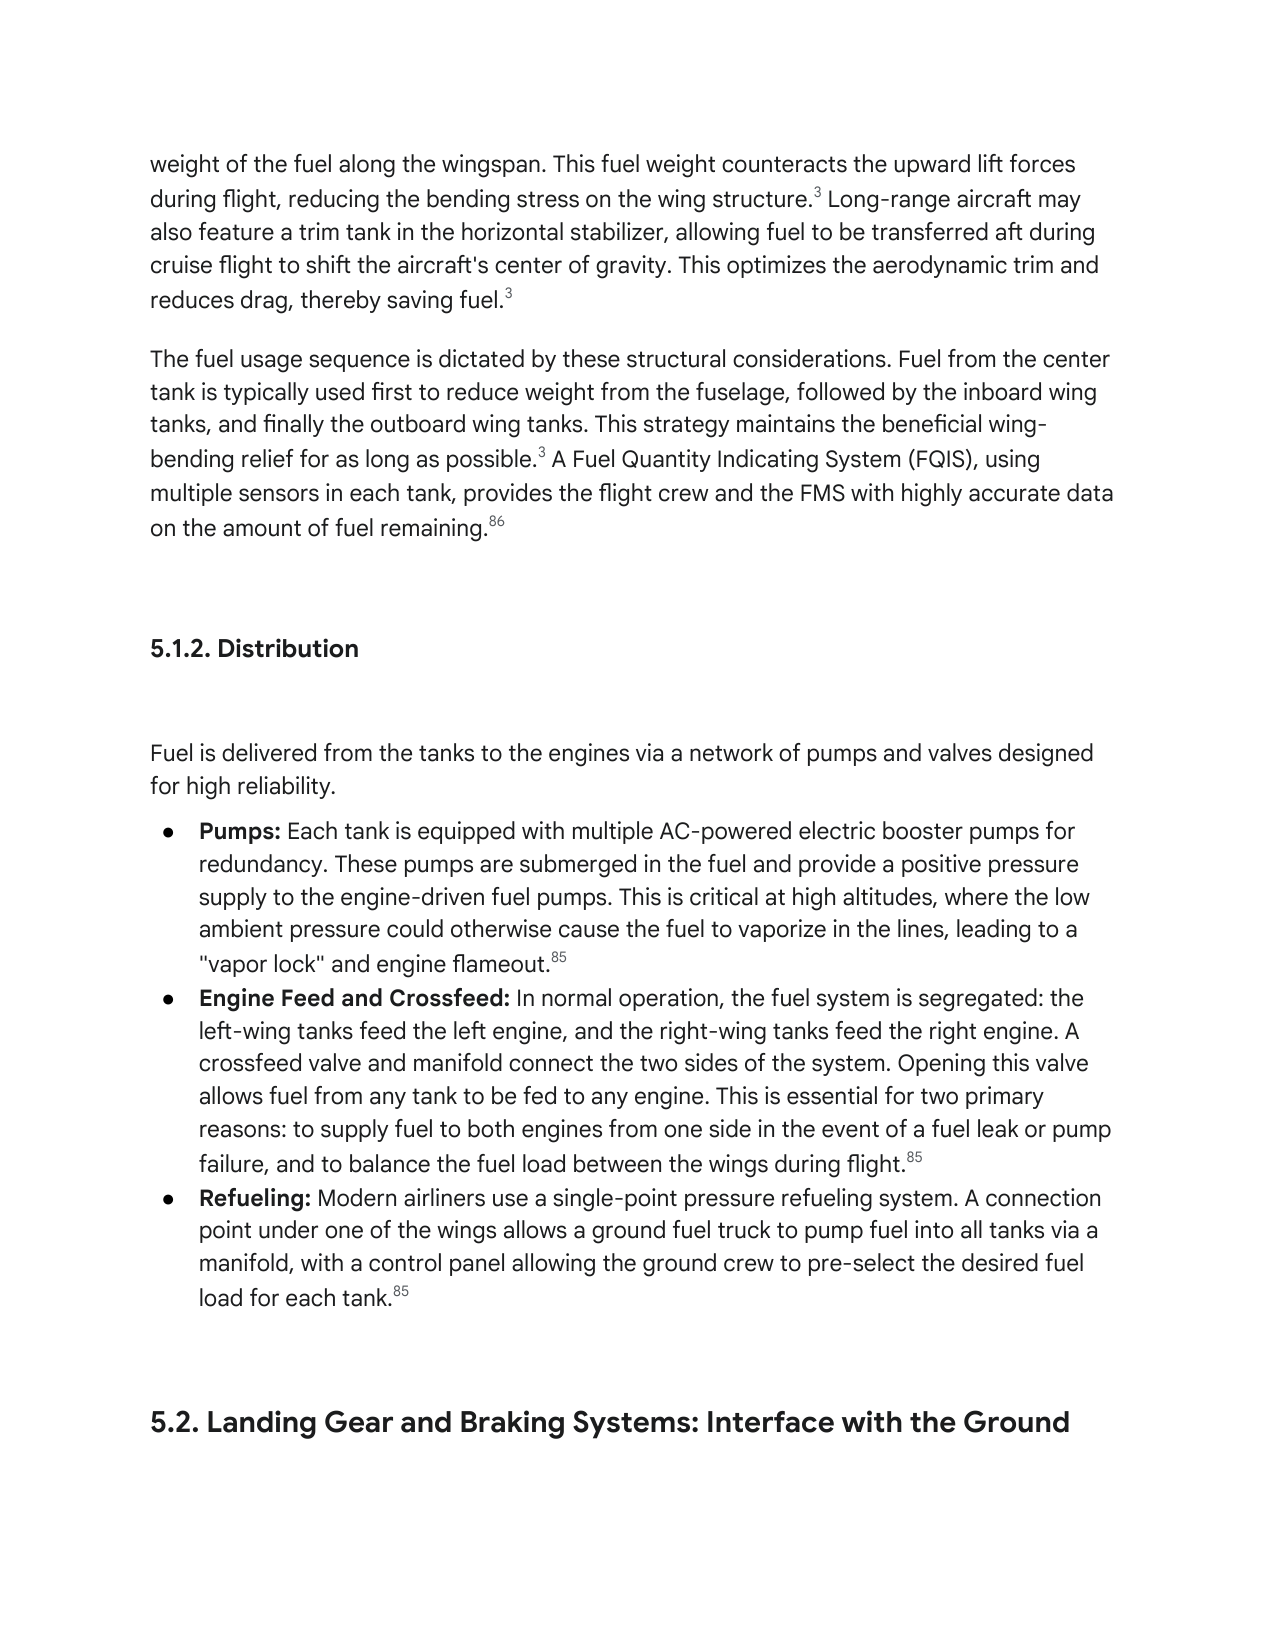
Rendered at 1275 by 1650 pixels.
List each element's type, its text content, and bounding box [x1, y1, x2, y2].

subtitle 5.2. Landing Gear and Braking Systems: Interface with the Ground [150, 1404, 1125, 1441]
subtitle 5.1.2. Distribution [150, 633, 1125, 665]
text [150, 150, 1125, 316]
list Pumps: Each tank is equipped with multiple AC-powered electric booster pumps for redundancy. These pumps are submerged in the fuel and provide a positive pressure supply to the engine-driven fuel pumps. This is critical at high altitudes, where the low ambient pressure could otherwise cause the fuel to vaporize in the lines, leading to a "vapor lock" and engine flameout.85 [161, 817, 1125, 980]
list Refueling: Modern airliners use a single-point pressure refueling system. A connection point under one of the wings allows a ground fuel truck to pump fuel into all tanks via a manifold, with a control panel allowing the ground crew to pre-select the desired fuel load for each tank.85 [161, 1184, 1125, 1314]
list Engine Feed and Crossfeed: In normal operation, the fuel system is segregated: the left-wing tanks feed the left engine, and the right-wing tanks feed the right engine. A crossfeed valve and manifold connect the two sides of the system. Opening this valve allows fuel from any tank to be fed to any engine. This is essential for two primary reasons: to supply fuel to both engines from one side in the event of a fuel leak or pump failure, and to balance the fuel load between the wings during flight.85 [161, 984, 1125, 1179]
text The fuel usage sequence is dictated by these structural considerations. Fuel from the center tank is typically used first to reduce weight from the fuselage, followed by the inboard wing tanks, and finally the outboard wing tanks. This strategy maintains the beneficial wing-bending relief for as long as possible.3 A Fuel Quantity Indicating System (FQIS), using multiple sensors in each tank, provides the flight crew and the FMS with highly accurate data on the amount of fuel remaining.86 [150, 345, 1125, 543]
text Fuel is delivered from the tanks to the engines via a network of pumps and valves designed for high reliability. [150, 739, 1125, 801]
